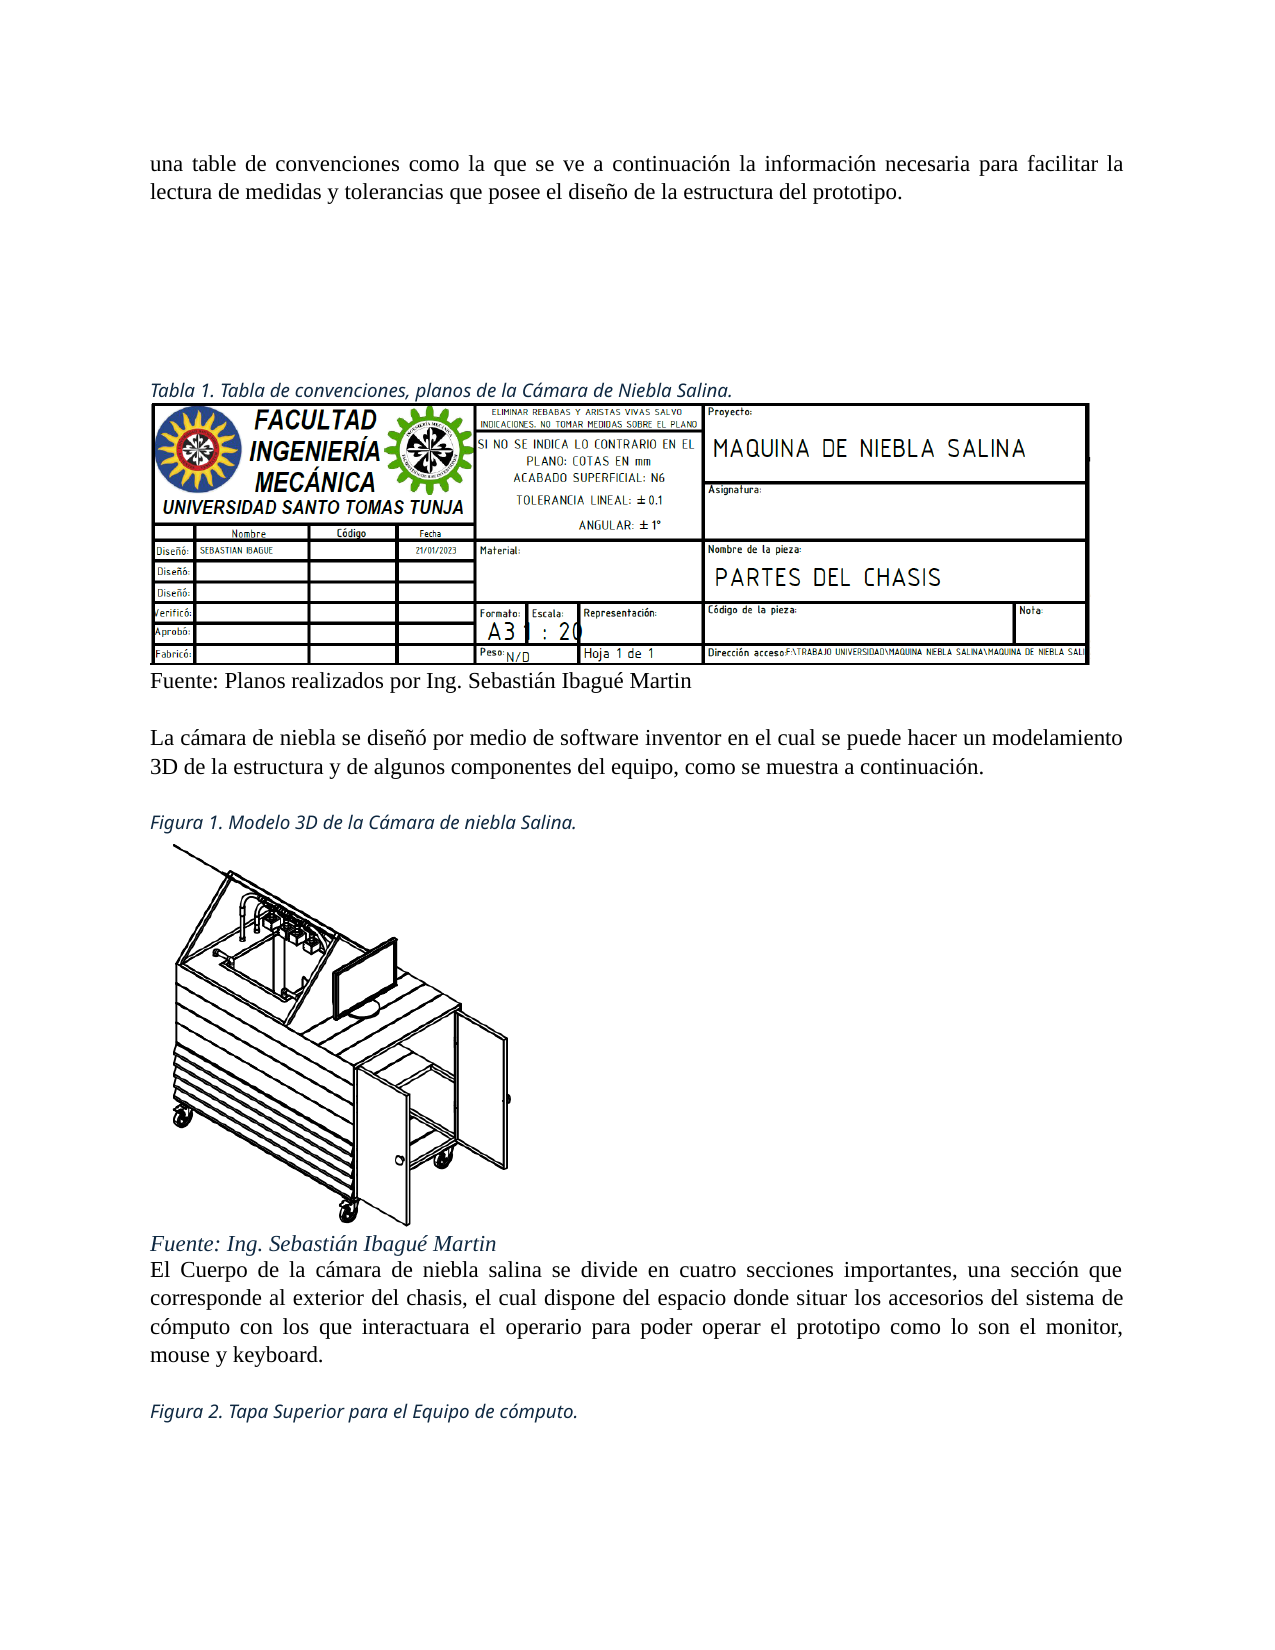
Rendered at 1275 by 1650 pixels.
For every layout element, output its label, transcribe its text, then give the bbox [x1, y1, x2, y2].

text Fuente: Ing. Sebastián Ibagué Martin [150, 1230, 1125, 1256]
text Figura 1. Modelo 3D de la Cámara de niebla Salina. [150, 810, 1125, 835]
text Figura 2. Tapa Superior para el Equipo de cómputo. [150, 1398, 1125, 1424]
text El Cuerpo de la cámara de niebla salina se divide en cuatro secciones importantes, una sección que corresponde al exterior del chasis, el cual dispone del espacio donde situar los accesorios del sistema de cómputo con los que interactuara el operario para poder operar el prototipo como lo son el monitor, mouse y keyboard. [150, 1256, 1125, 1368]
text Fuente: Planos realizados por Ing. Sebastián Ibagué Martin [150, 667, 1125, 694]
text La cámara de niebla se diseñó por medio de software inventor en el cual se puede hacer un modelamiento 3D de la estructura y de algunos componentes del equipo, como se muestra a continuación. [150, 724, 1125, 779]
picture [150, 403, 1091, 665]
text Tabla 1. Tabla de convenciones, planos de la Cámara de Niebla Salina. [150, 377, 1125, 403]
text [150, 150, 1125, 205]
